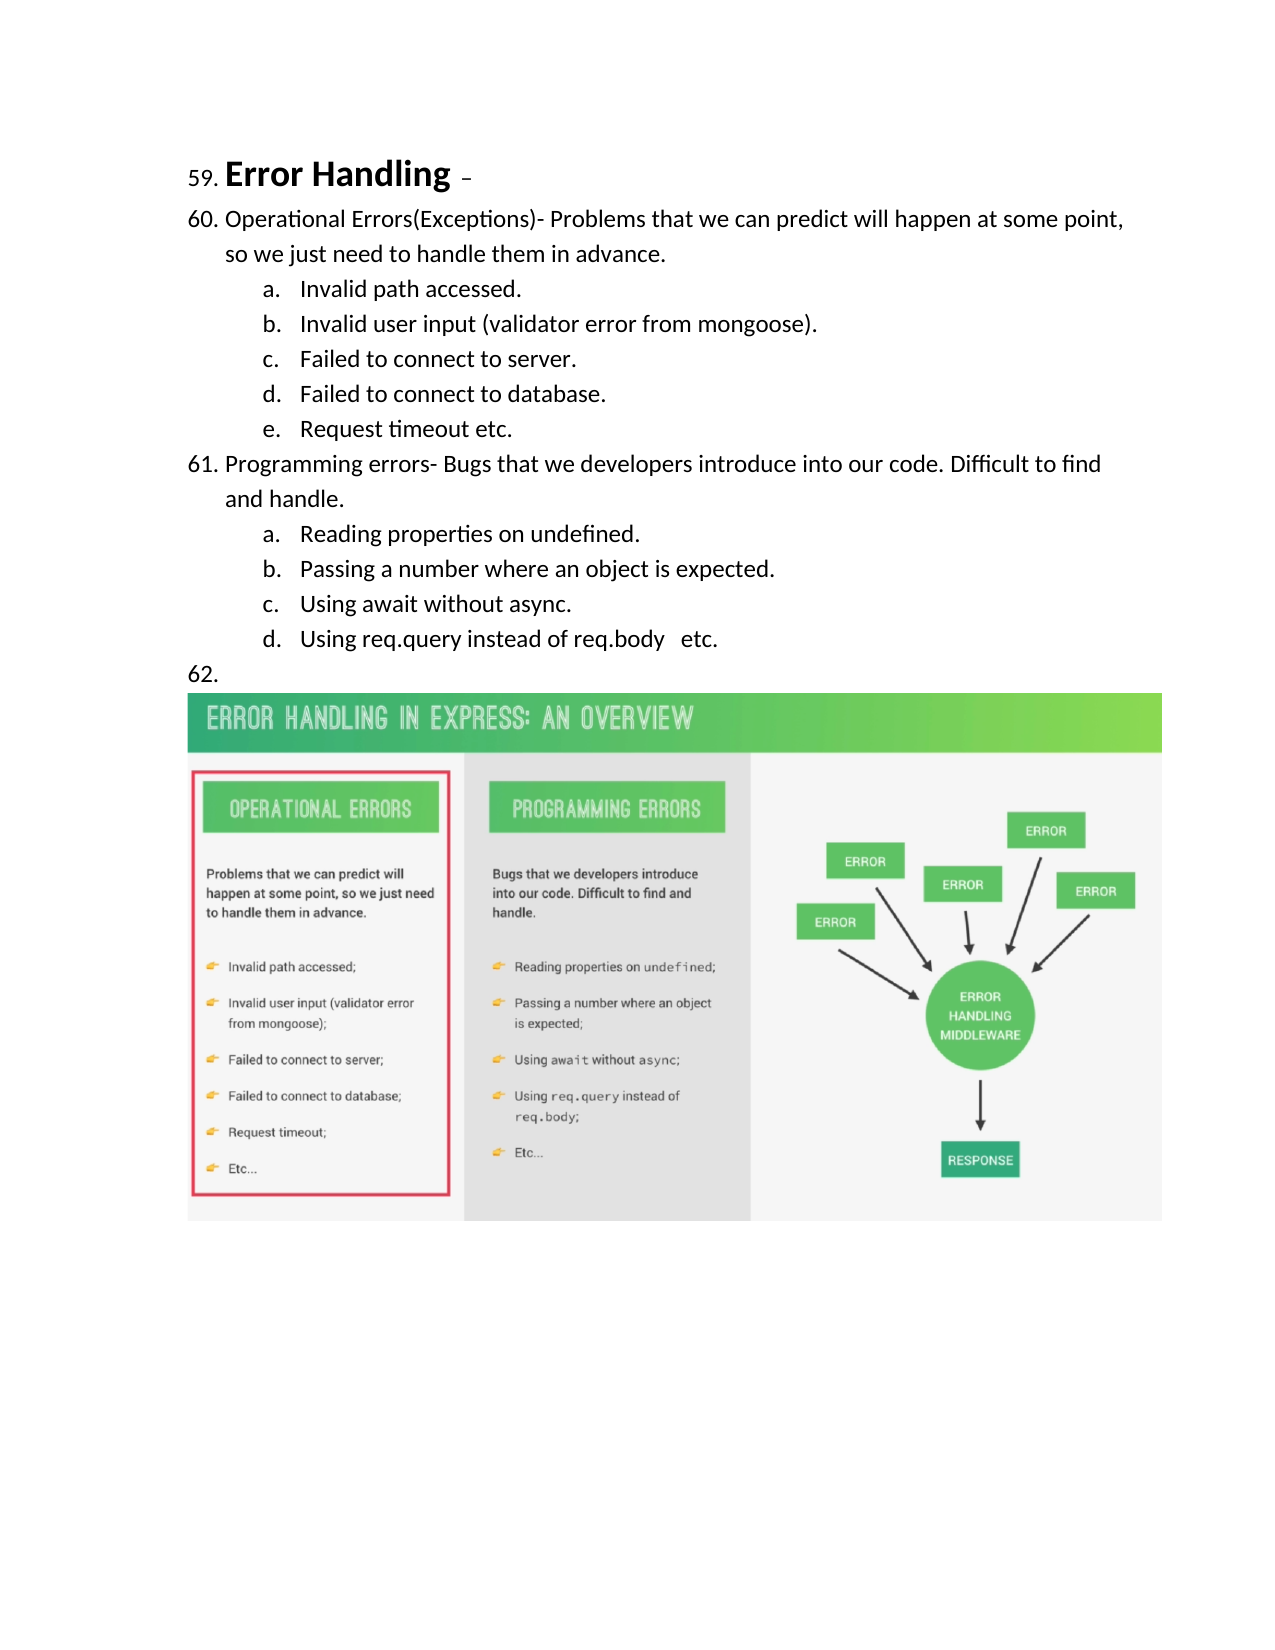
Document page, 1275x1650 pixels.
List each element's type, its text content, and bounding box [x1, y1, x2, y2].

list Invalid path accessed. [262, 273, 1125, 304]
list Request timeout etc. [262, 413, 1125, 444]
list Error Handling – [187, 150, 1125, 196]
list Invalid user input (validator error from mongoose). [262, 308, 1125, 339]
list Using await without async. [262, 588, 1125, 619]
list Failed to connect to database. [262, 378, 1125, 409]
list Reading properties on undefined. [262, 518, 1125, 549]
list Operational Errors(Exceptions)- Problems that we can predict will happen at some point, so we just need to handle them in advance. [187, 203, 1125, 269]
list Using req.query instead of req.body etc. [262, 623, 1125, 654]
list Passing a number where an object is expected. [262, 553, 1125, 584]
list Programming errors- Bugs that we developers introduce into our code. Difficult to find and handle. [187, 448, 1125, 514]
list Failed to connect to server. [262, 343, 1125, 374]
picture [187, 693, 1162, 1221]
